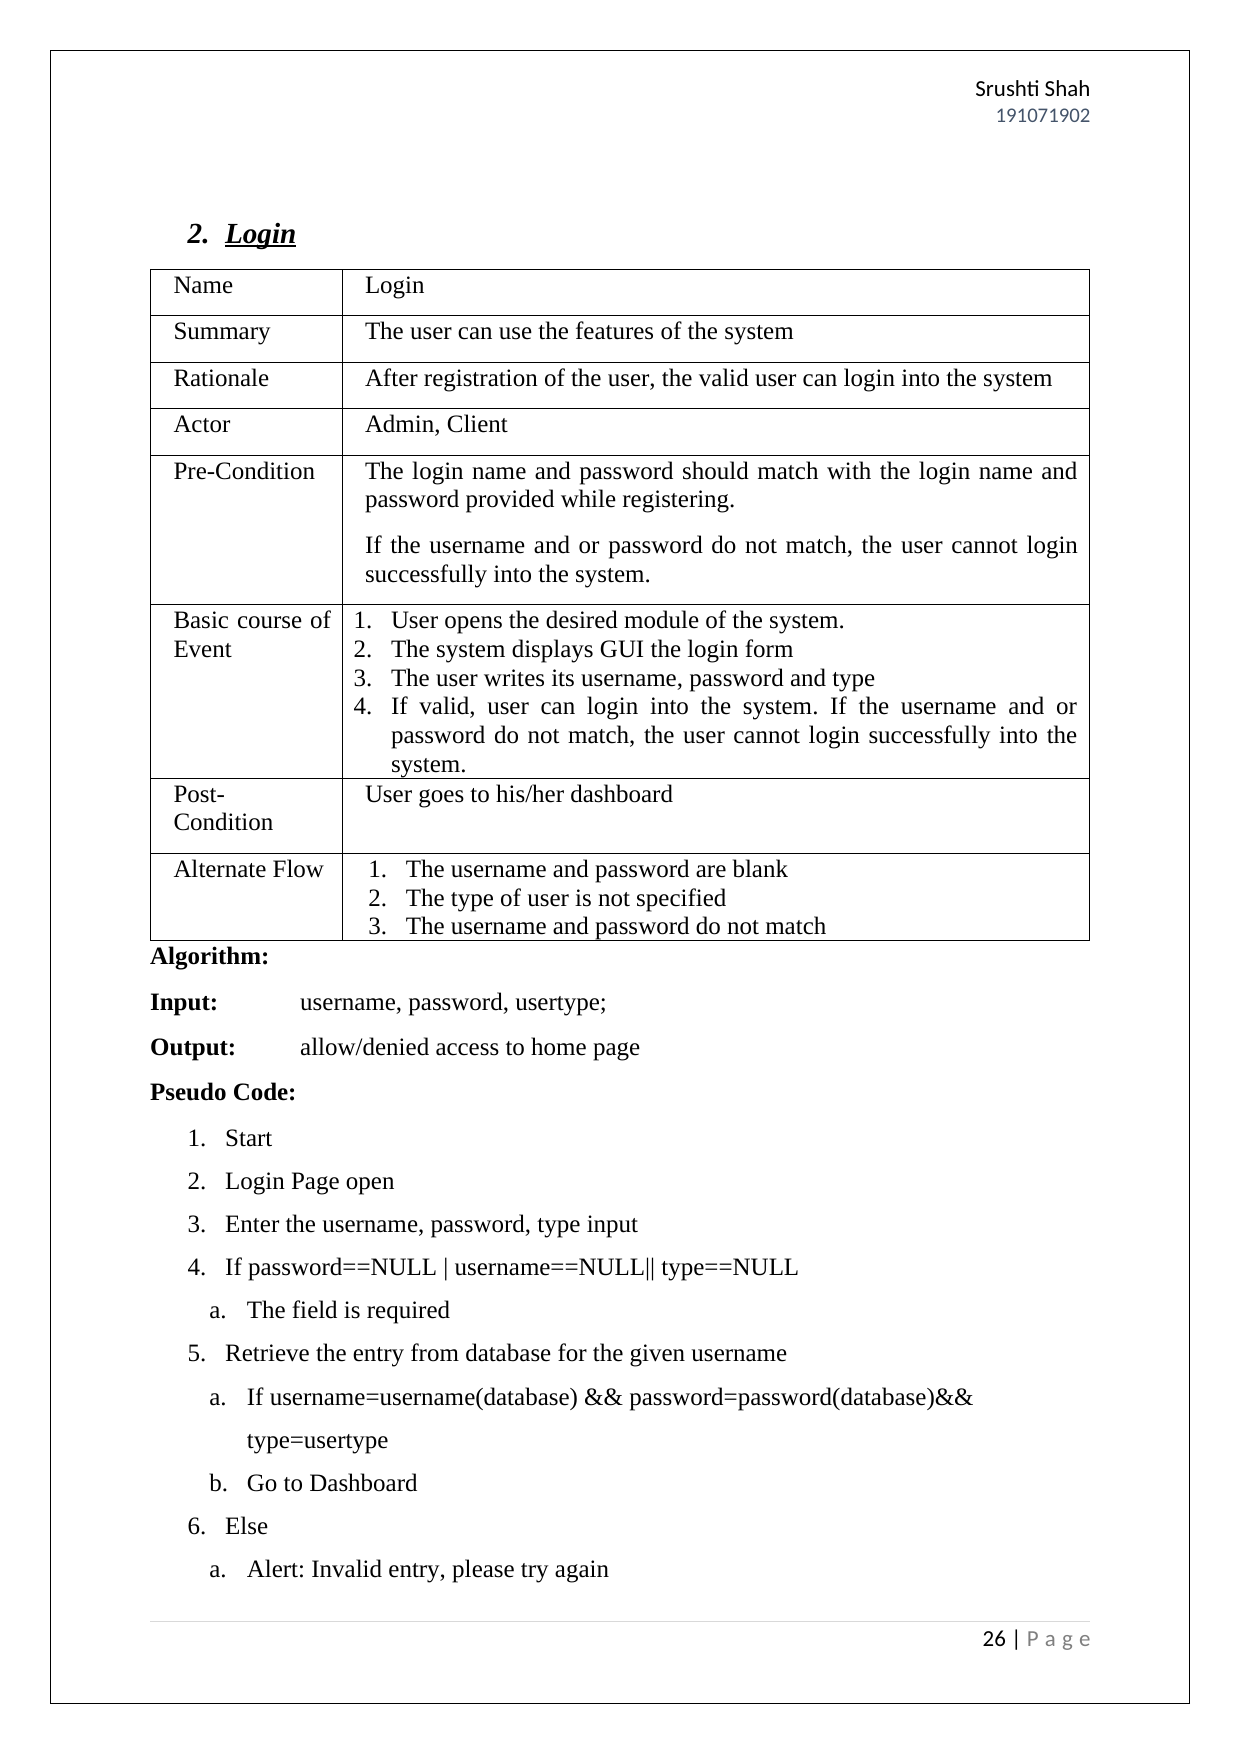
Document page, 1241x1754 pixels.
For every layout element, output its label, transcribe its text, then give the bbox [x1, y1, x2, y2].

list Alert: Invalid entry, please try again [209, 1554, 1090, 1583]
table_header Name [151, 270, 342, 315]
table_cell The user can use the features of the system [343, 316, 1089, 362]
list Retrieve the entry from database for the given username [187, 1338, 1090, 1367]
list If password==NULL | username==NULL|| type==NULL [187, 1252, 1090, 1281]
list If username=username(database) && password=password(database)&& type=usertype [209, 1382, 1090, 1453]
table_cell Summary [151, 316, 342, 362]
table_cell Rationale [151, 363, 342, 408]
table_cell User opens the desired module of the system. The system displays GUI the login form The user writes its username, password and type If valid, user can login into the system. If the username and or password do not match, the user cannot login successfully into the system. [343, 605, 1089, 778]
table_cell After registration of the user, the valid user can login into the system [343, 363, 1089, 408]
table_cell Post- Condition [151, 779, 342, 853]
table_cell Actor [151, 409, 342, 455]
table_cell The login name and password should match with the login name and password provided while registering. If the username and or password do not match, the user cannot login successfully into the system. [343, 456, 1089, 604]
text Output: allow/denied access to home page [150, 1032, 1090, 1061]
text Algorithm: [150, 941, 1090, 970]
table_cell Alternate Flow [151, 854, 342, 940]
list Start [187, 1123, 1090, 1152]
list The field is required [209, 1295, 1090, 1324]
table_header Login [343, 270, 1089, 315]
list Enter the username, password, type input [187, 1209, 1090, 1238]
text Pseudo Code: [150, 1077, 1090, 1106]
text Input: username, password, usertype; [150, 987, 1090, 1015]
table_cell User goes to his/her dashboard [343, 779, 1089, 853]
table_cell The username and password are blank The type of user is not specified The username and password do not match [343, 854, 1089, 940]
table_cell Basic course of Event [151, 605, 342, 778]
list Login [187, 216, 1090, 249]
list Login Page open [187, 1166, 1090, 1195]
list Go to Dashboard [209, 1468, 1090, 1497]
table_cell Admin, Client [343, 409, 1089, 455]
list Else [187, 1511, 1090, 1540]
table_cell Pre-Condition [151, 456, 342, 604]
